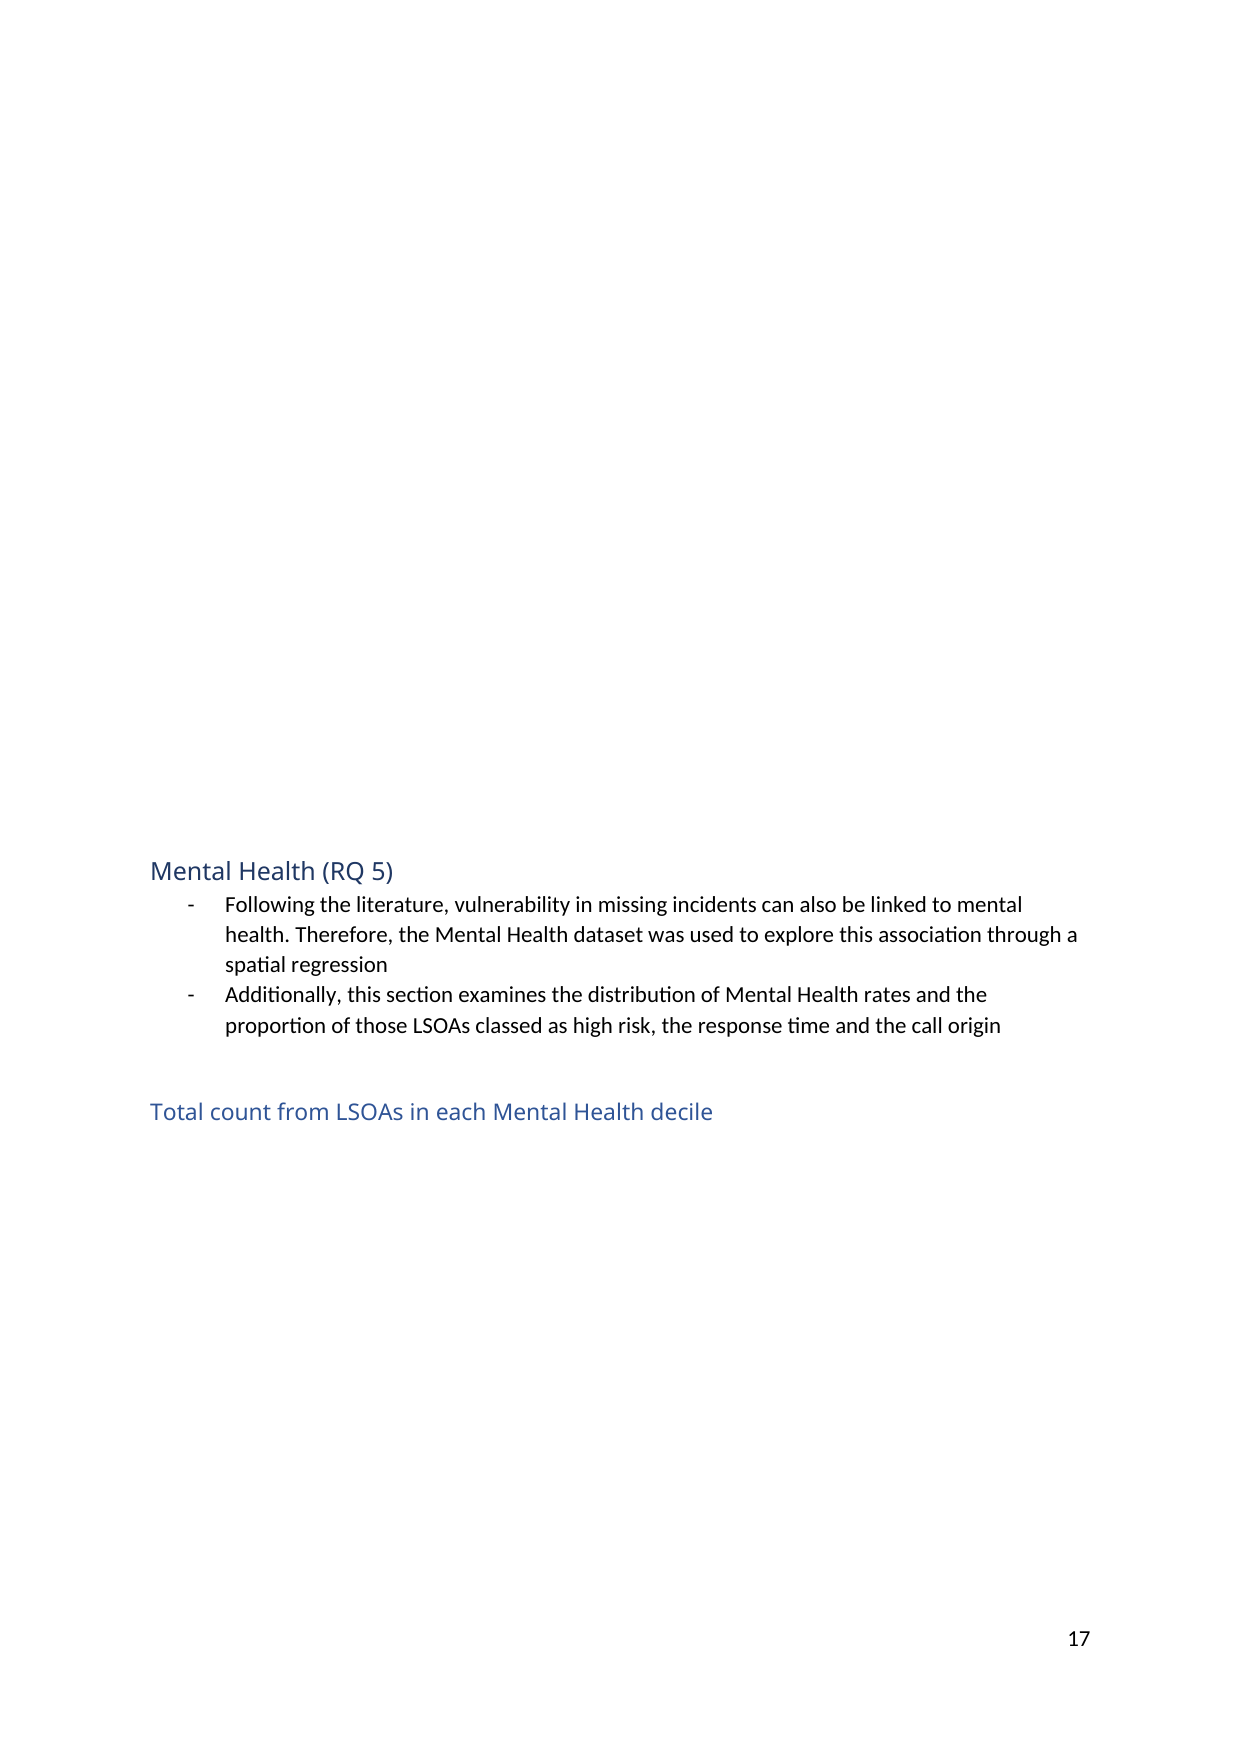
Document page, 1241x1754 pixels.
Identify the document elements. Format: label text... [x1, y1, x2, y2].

list Additionally, this section examines the distribution of Mental Health rates and the proportion of those LSOAs classed as high risk, the response time and the call origin [187, 981, 1090, 1039]
subtitle Mental Health (RQ 5) [150, 853, 1090, 887]
subtitle Total count from LSOAs in each Mental Health decile [150, 1096, 1090, 1127]
list Following the literature, vulnerability in missing incidents can also be linked to mental health. Therefore, the Mental Health dataset was used to explore this association through a spatial regression [187, 890, 1090, 978]
